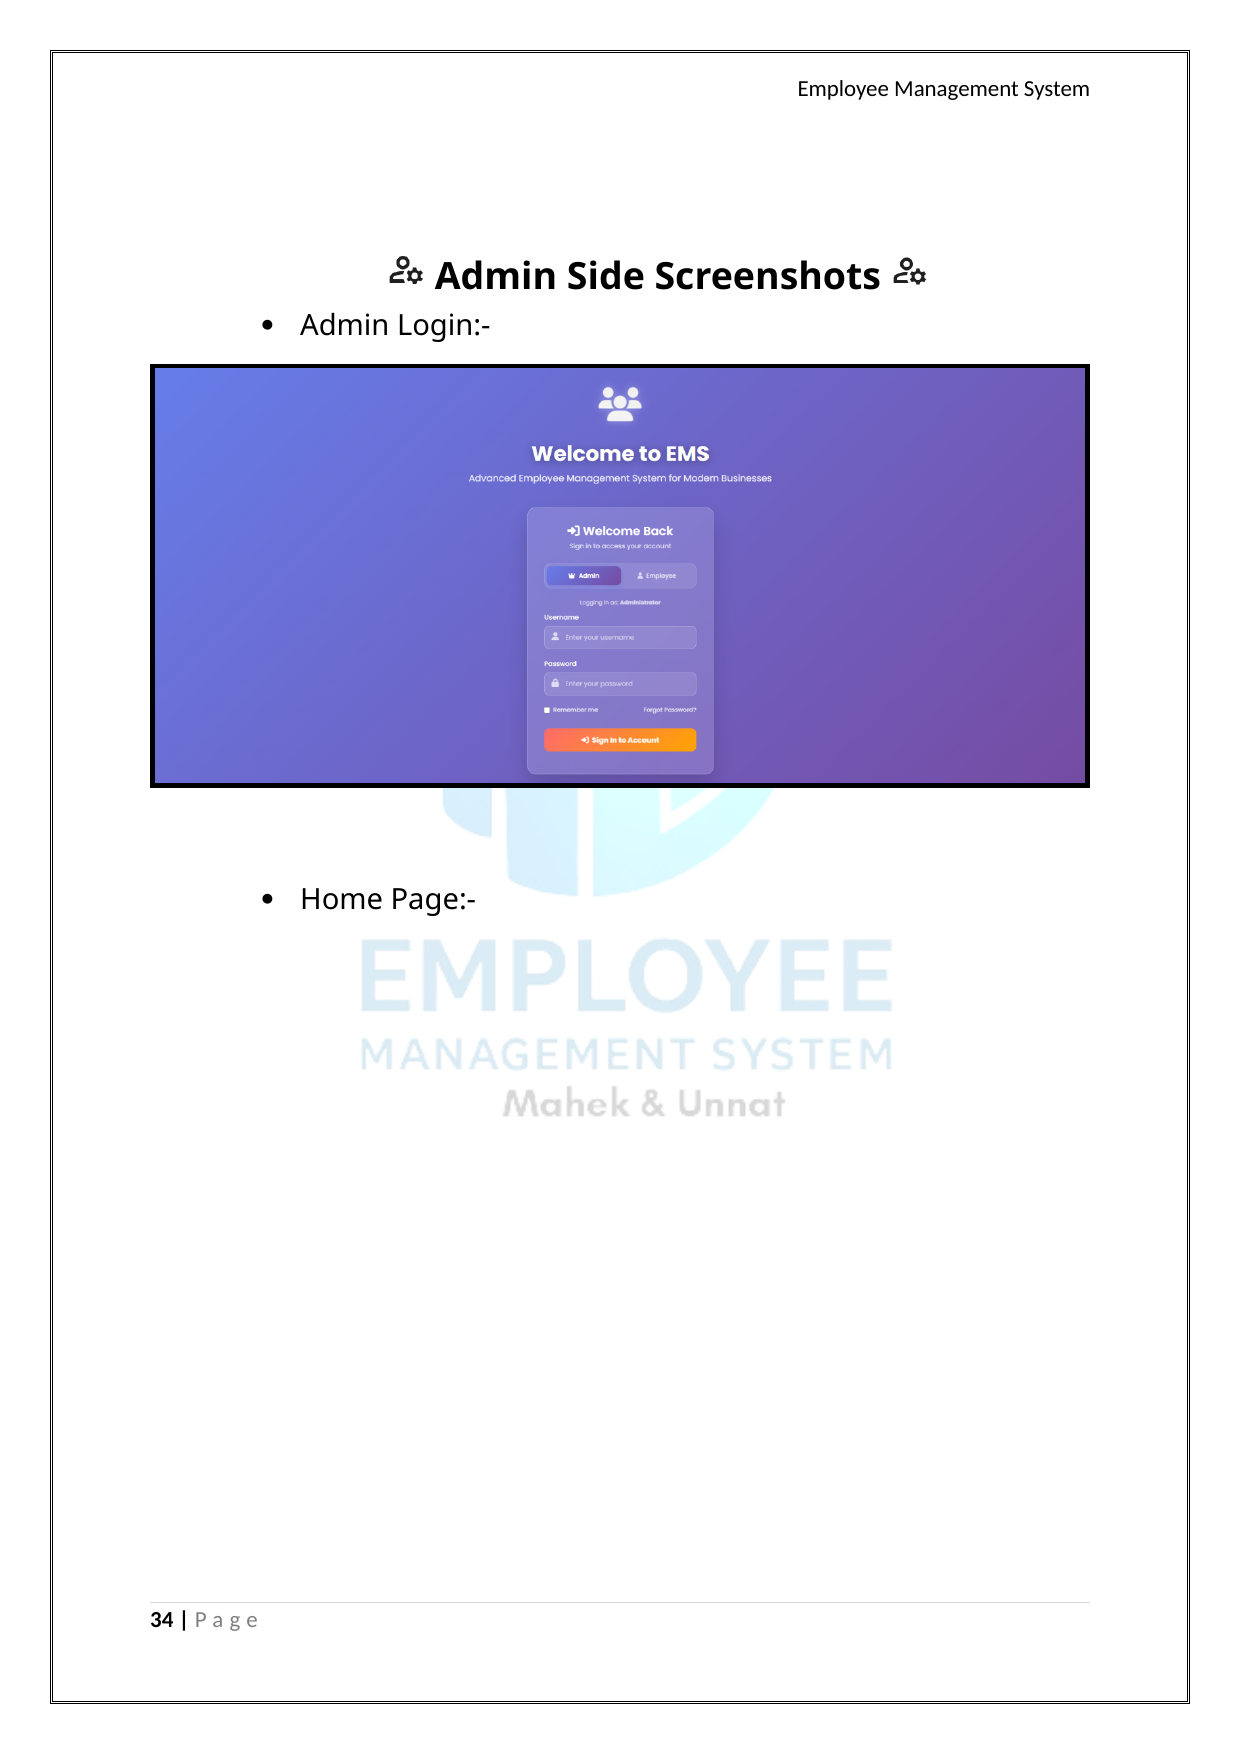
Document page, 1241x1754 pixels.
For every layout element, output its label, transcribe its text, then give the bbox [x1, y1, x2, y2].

list Admin Login:- [262, 304, 1090, 344]
picture [890, 251, 929, 289]
list Admin Side Screenshots [225, 249, 1090, 300]
picture [155, 368, 1085, 783]
picture [386, 249, 426, 289]
list Home Page:- [262, 879, 1090, 918]
